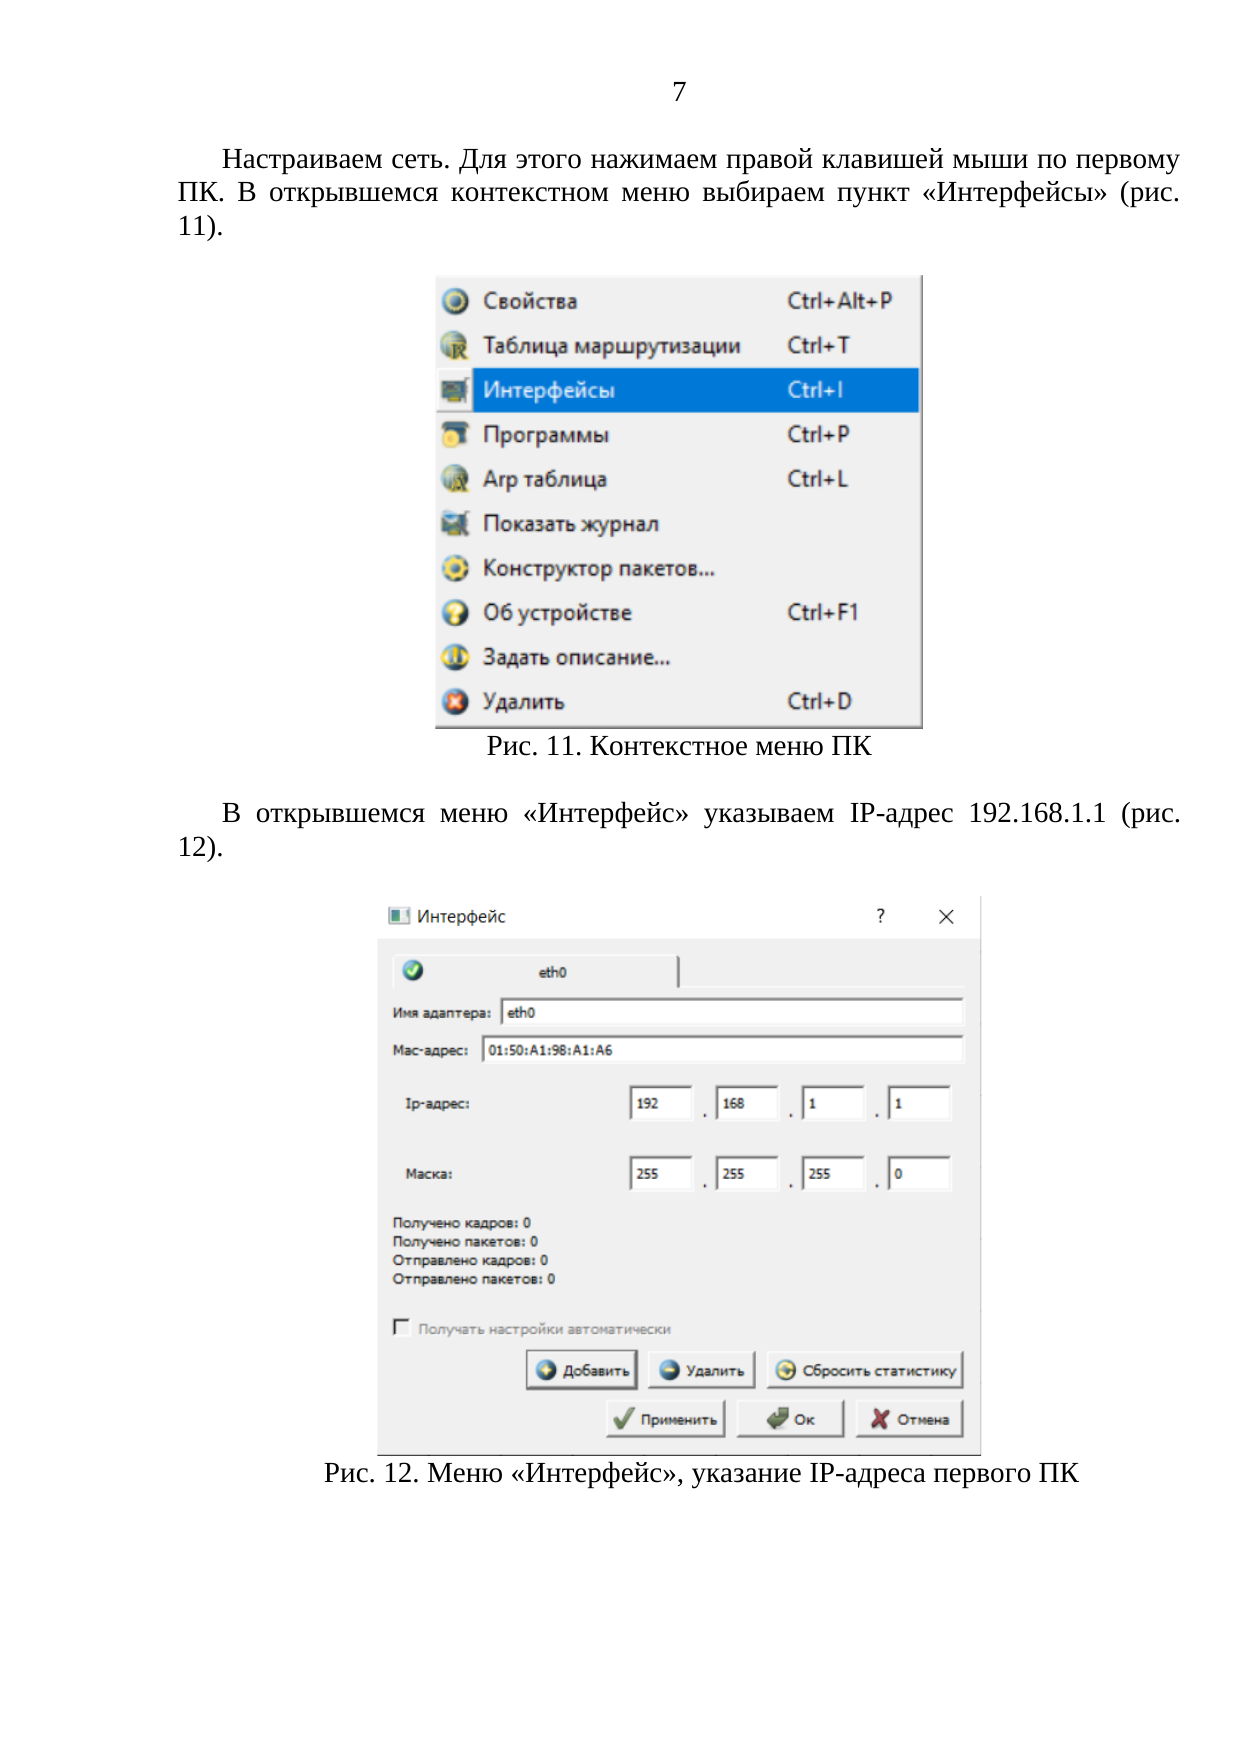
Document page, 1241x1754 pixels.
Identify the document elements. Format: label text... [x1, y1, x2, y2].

text Рис. 11. Контекстное меню ПК [177, 728, 1181, 762]
text Настраиваем сеть. Для этого нажимаем правой клавишей мыши по первому ПК. В открывшемся контекстном меню выбираем пункт «Интерфейсы» (рис. 11). [177, 141, 1181, 242]
text Рис. 12. Меню «Интерфейс», указание IP-адреса первого ПК [177, 1455, 1181, 1489]
picture [435, 275, 923, 729]
text В открывшемся меню «Интерфейс» указываем IP-адрес 192.168.1.1 (рис. 12). [177, 795, 1181, 862]
picture [377, 896, 982, 1456]
